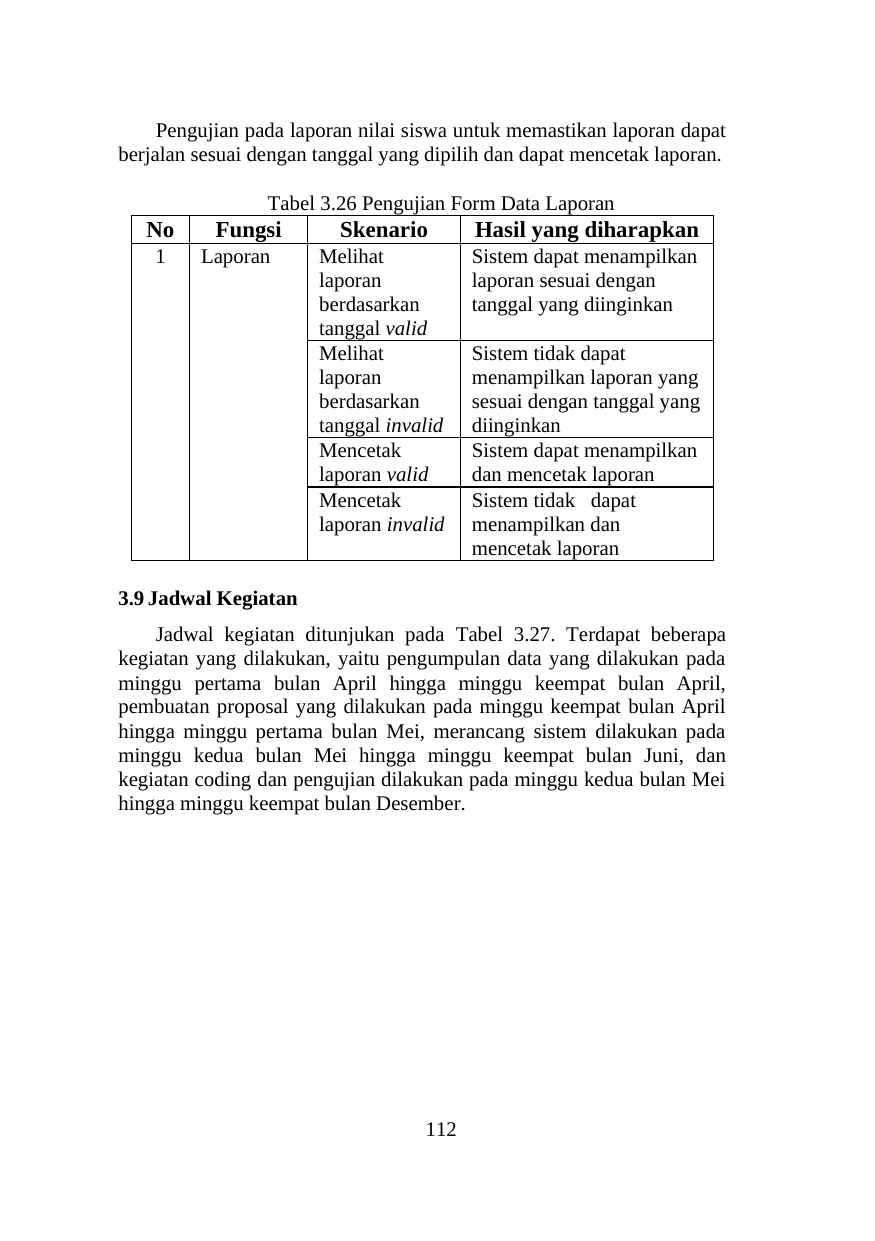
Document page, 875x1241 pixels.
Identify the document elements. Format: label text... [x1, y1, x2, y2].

table_cell 1 [132, 244, 189, 560]
table_cell Laporan [190, 244, 307, 560]
table_cell Melihat laporan berdasarkan tanggal invalid [308, 341, 460, 437]
table_cell Melihat laporan berdasarkan tanggal valid [308, 244, 460, 340]
table_header Skenario [308, 216, 460, 243]
text Pengujian pada laporan nilai siswa untuk memastikan laporan dapat berjalan sesuai dengan tanggal yang dipilih dan dapat mencetak laporan. [118, 118, 726, 166]
table_cell Mencetak laporan valid [308, 438, 460, 486]
table_cell Mencetak laporan invalid [308, 488, 460, 560]
table_cell Sistem dapat menampilkan dan mencetak laporan [461, 438, 713, 486]
table_header No [132, 216, 189, 243]
subtitle Jadwal Kegiatan [118, 586, 726, 610]
table_header Hasil yang diharapkan [461, 216, 713, 243]
table_cell Sistem tidak dapat menampilkan laporan yang sesuai dengan tanggal yang diinginkan [461, 341, 713, 437]
table_header Fungsi [190, 216, 307, 243]
table_cell Sistem dapat menampilkan laporan sesuai dengan tanggal yang diinginkan [461, 244, 713, 340]
table_cell Sistem tidak dapat menampilkan dan mencetak laporan [461, 488, 713, 560]
